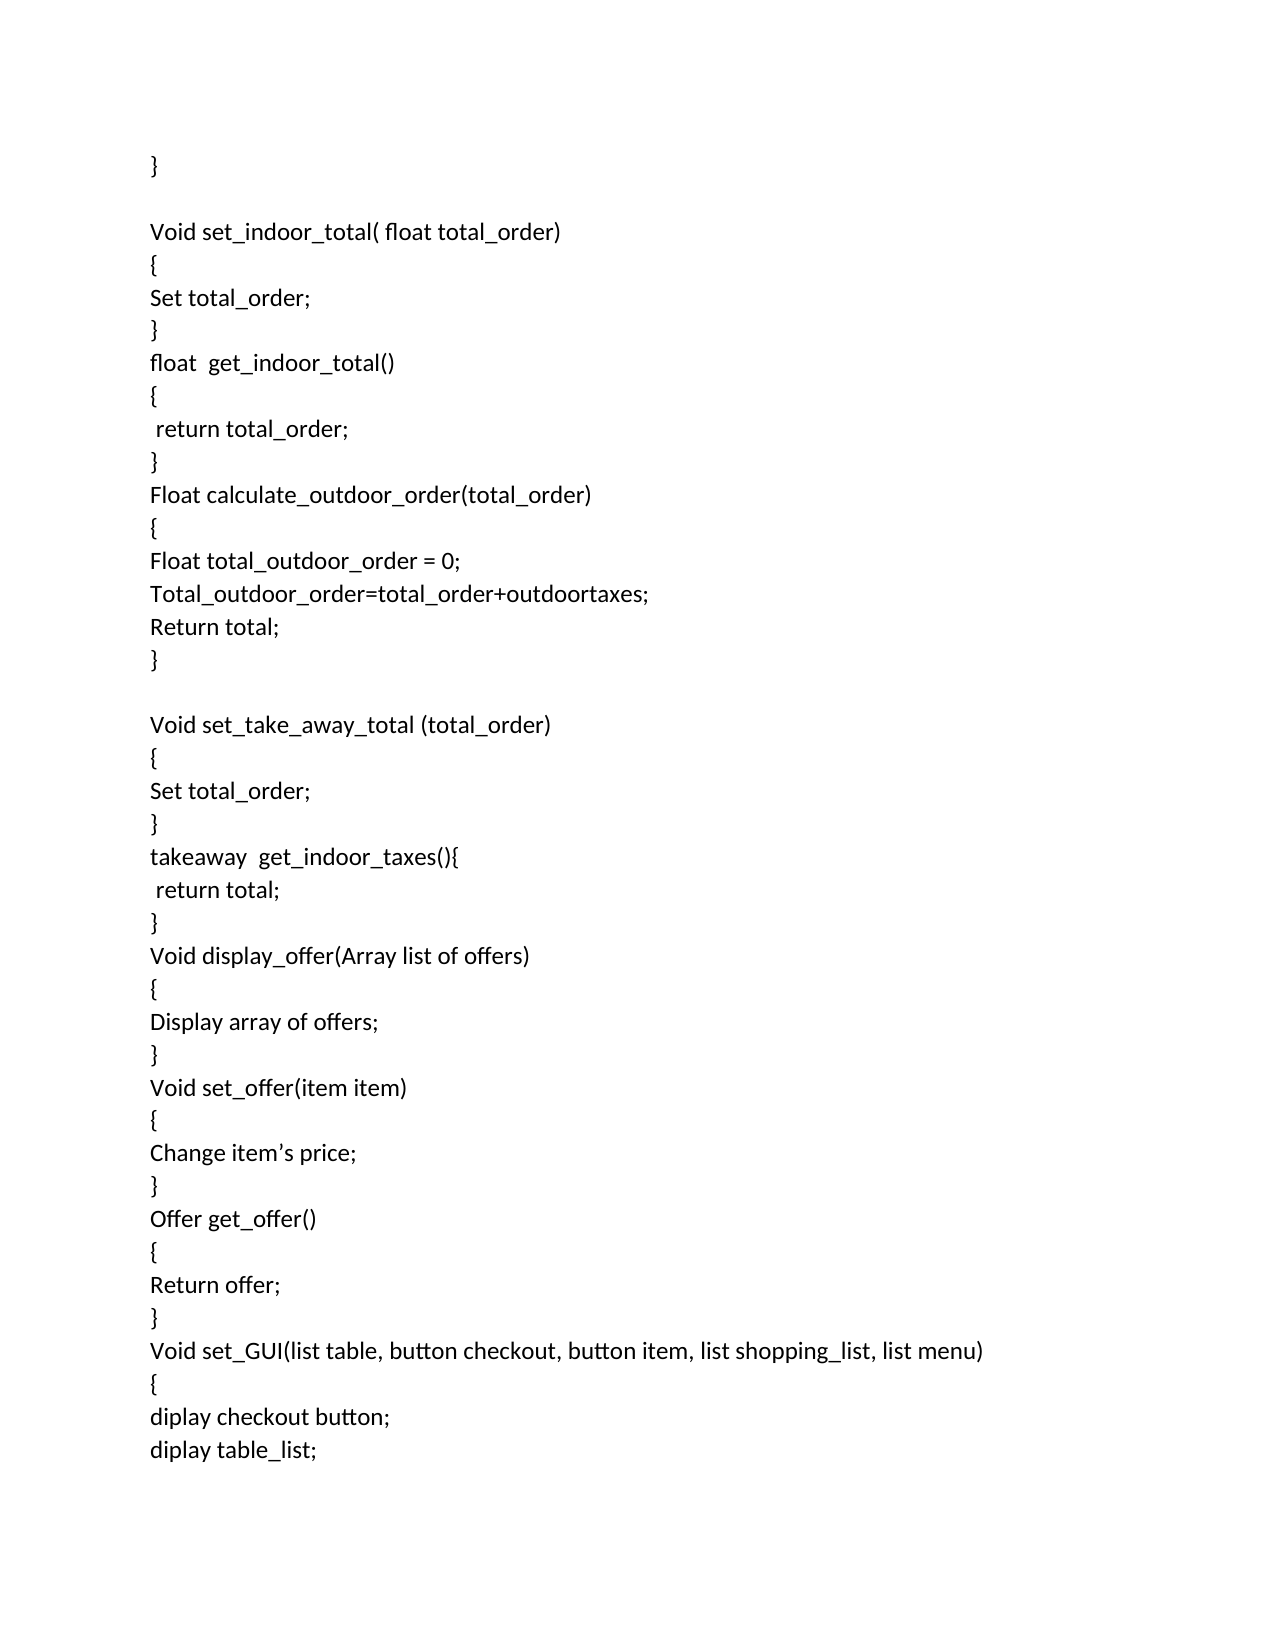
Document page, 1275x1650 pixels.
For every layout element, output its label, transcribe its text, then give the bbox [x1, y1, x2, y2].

text } [150, 907, 1125, 938]
text Total_outdoor_order=total_order+outdoortaxes; [150, 578, 1125, 608]
text Void set_offer(item item) [150, 1072, 1125, 1102]
text } [150, 808, 1125, 839]
text } [150, 644, 1125, 674]
text return total; [150, 874, 1125, 905]
text { [150, 249, 1125, 279]
text Void set_indoor_total( float total_order) [150, 216, 1125, 246]
text Change item’s price; [150, 1137, 1125, 1168]
text { [150, 512, 1125, 543]
text float get_indoor_total() [150, 347, 1125, 378]
text Float total_outdoor_order = 0; [150, 545, 1125, 576]
text { [150, 742, 1125, 773]
text { [150, 1104, 1125, 1135]
text } [150, 446, 1125, 477]
text } [150, 150, 1125, 181]
text Offer get_offer() [150, 1203, 1125, 1234]
text return total_order; [150, 413, 1125, 444]
text { [150, 1236, 1125, 1267]
text Void set_GUI(list table, button checkout, button item, list shopping_list, list menu) [150, 1335, 1125, 1366]
text diplay checkout button; [150, 1401, 1125, 1431]
text takeaway get_indoor_taxes(){ [150, 841, 1125, 872]
text } [150, 1302, 1125, 1333]
text Float calculate_outdoor_order(total_order) [150, 479, 1125, 510]
text Display array of offers; [150, 1006, 1125, 1036]
text } [150, 314, 1125, 345]
text Void display_offer(Array list of offers) [150, 940, 1125, 971]
text } [150, 1170, 1125, 1201]
text } [150, 1039, 1125, 1069]
text Return offer; [150, 1269, 1125, 1300]
text Set total_order; [150, 282, 1125, 312]
text { [150, 973, 1125, 1003]
text { [150, 1368, 1125, 1398]
text Return total; [150, 611, 1125, 641]
text diplay table_list; [150, 1434, 1125, 1464]
text Void set_take_away_total (total_order) [150, 709, 1125, 740]
text { [150, 380, 1125, 411]
text Set total_order; [150, 775, 1125, 806]
